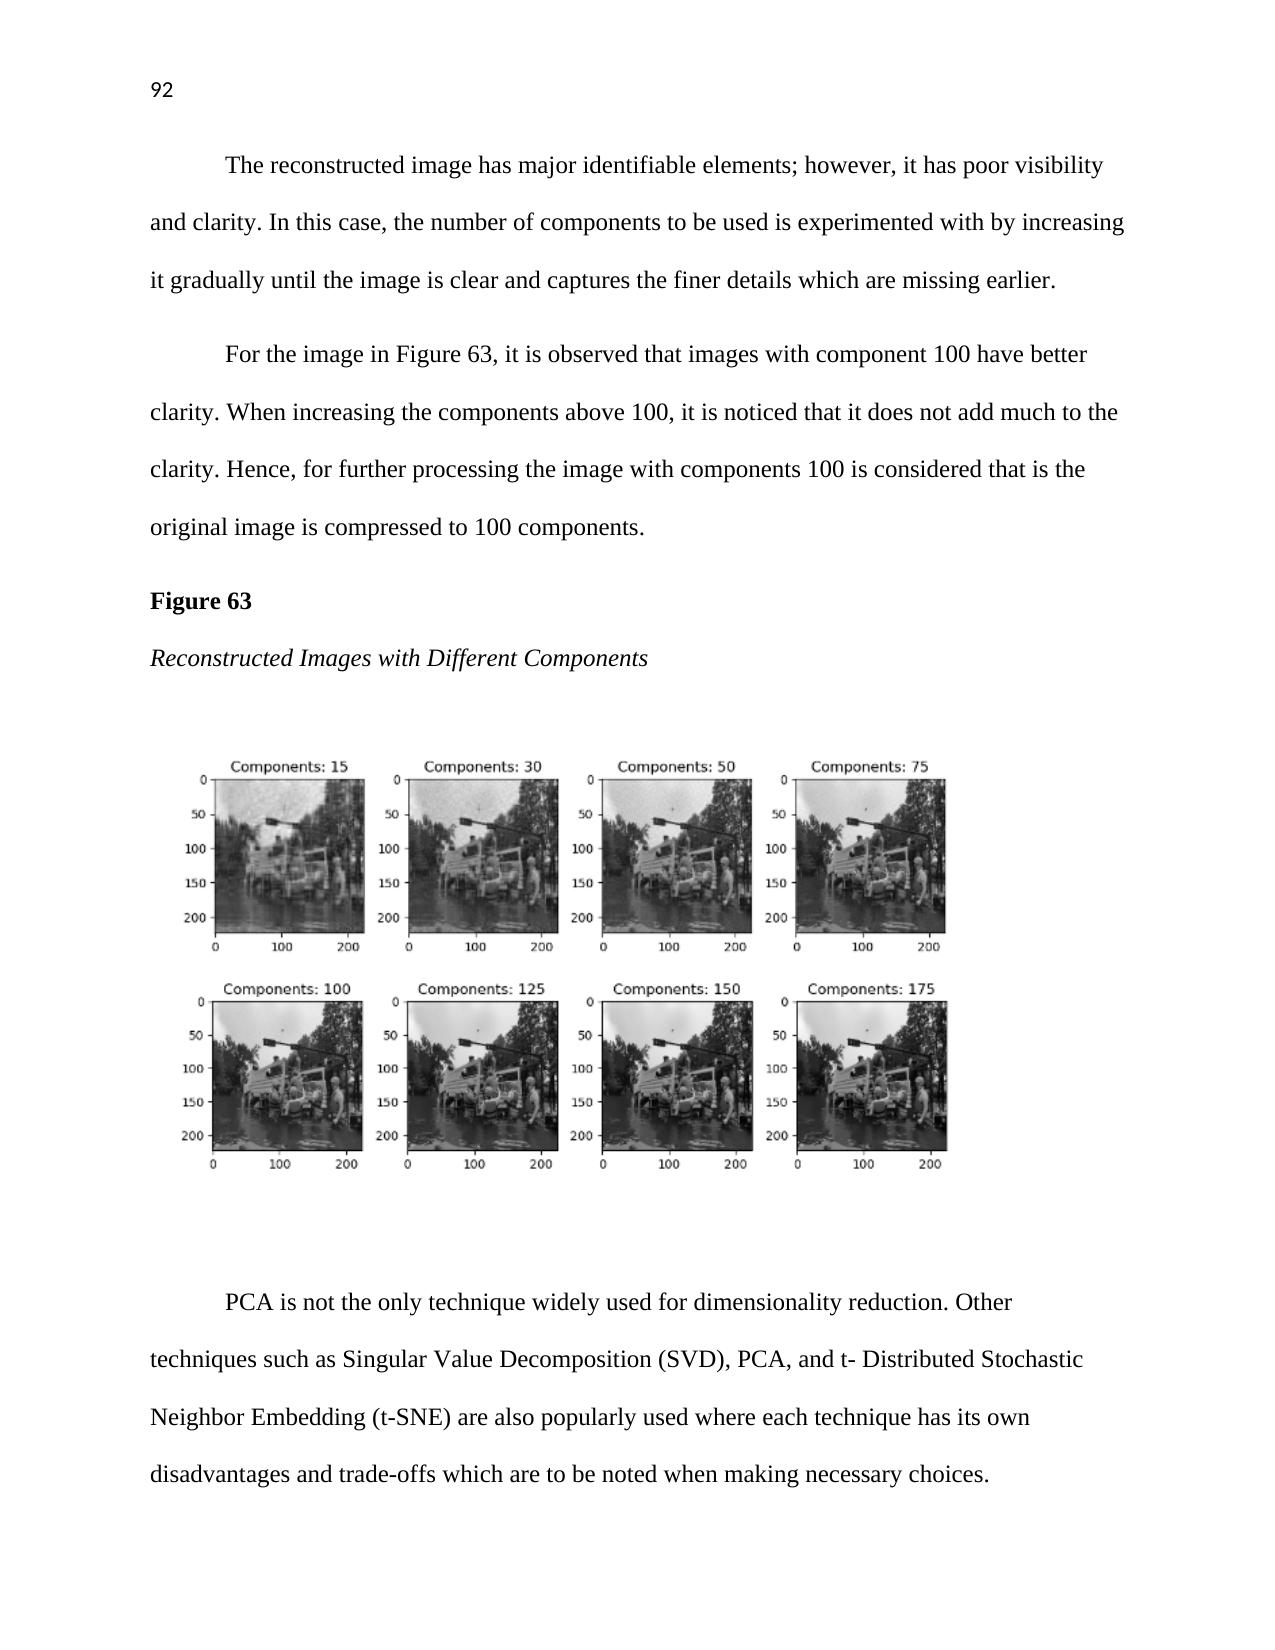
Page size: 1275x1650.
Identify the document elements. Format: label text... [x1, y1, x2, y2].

text Reconstructed Images with Different Components [150, 643, 1125, 672]
text PCA is not the only technique widely used for dimensionality reduction. Other techniques such as Singular Value Decomposition (SVD), PCA, and t- Distributed Stochastic Neighbor Embedding (t-SNE) are also popularly used where each technique has its own disadvantages and trade-offs which are to be noted when making necessary choices. [150, 1287, 1125, 1488]
text For the image in Figure 63, it is observed that images with component 100 have better clarity. When increasing the components above 100, it is noticed that it does not add much to the clarity. Hence, for further processing the image with components 100 is considered that is the original image is compressed to 100 components. [150, 339, 1125, 540]
picture [150, 717, 1004, 1242]
text The reconstructed image has major identifiable elements; however, it has poor visibility and clarity. In this case, the number of components to be used is experimented with by increasing it gradually until the image is clear and captures the finer details which are missing earlier. [150, 150, 1125, 294]
text Figure 63 [150, 586, 1125, 614]
